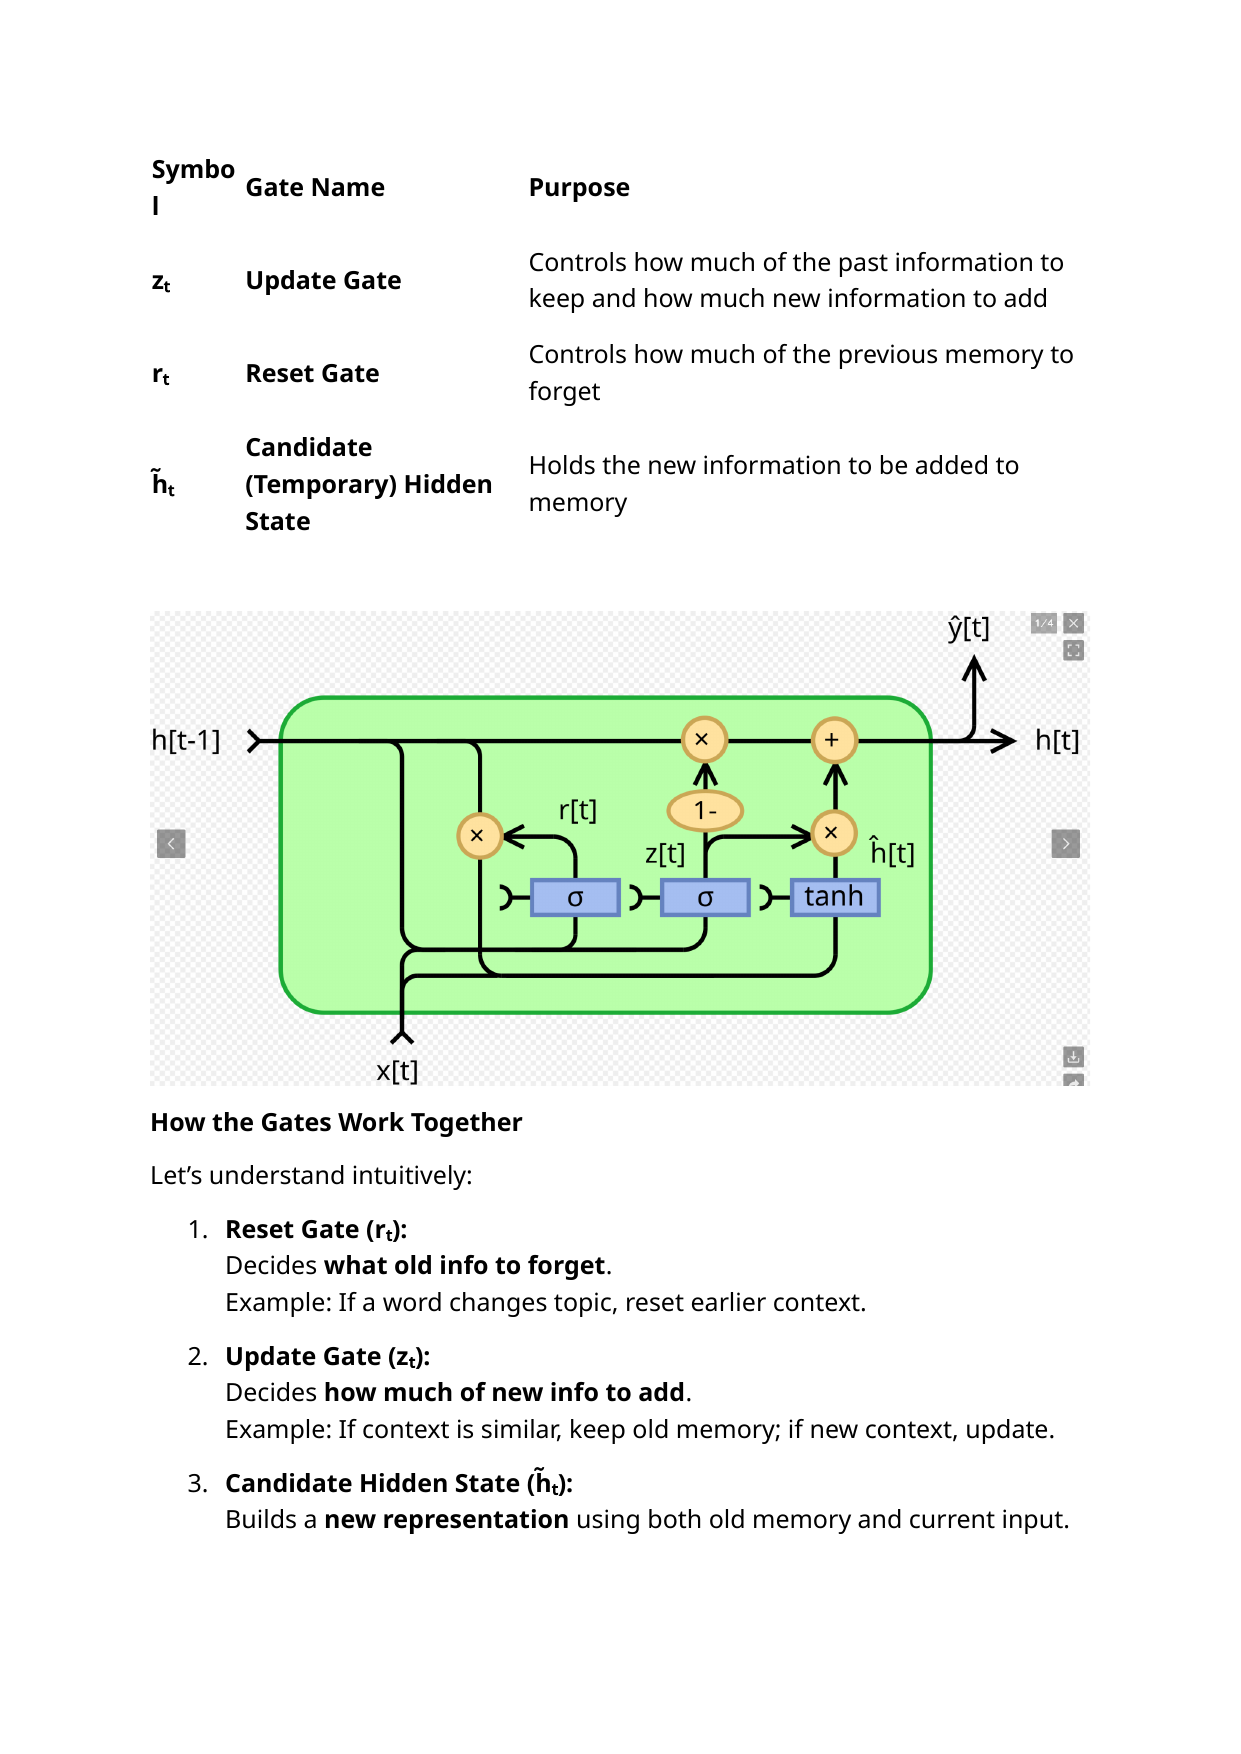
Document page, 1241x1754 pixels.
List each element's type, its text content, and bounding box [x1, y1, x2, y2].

table_cell h̃ₜ [150, 428, 244, 558]
table_cell Update Gate [244, 243, 527, 335]
table_header Symbol [150, 150, 244, 243]
table_cell Holds the new information to be added to memory [527, 428, 1090, 558]
table_cell zₜ [150, 243, 244, 335]
list Candidate Hidden State (h̃ₜ): Builds a new representation using both old memory and current input. [187, 1465, 1090, 1536]
table_header Purpose [527, 150, 1090, 243]
text How the Gates Work Together [150, 1104, 1090, 1138]
picture [150, 611, 1091, 1086]
table_cell Reset Gate [244, 335, 527, 428]
list Update Gate (zₜ): Decides how much of new info to add. Example: If context is similar, keep old memory; if new context, update. [187, 1338, 1090, 1446]
table_cell Controls how much of the previous memory to forget [527, 335, 1090, 428]
text Let’s understand intuitively: [150, 1158, 1090, 1192]
table_cell rₜ [150, 335, 244, 428]
table_cell Controls how much of the past information to keep and how much new information to add [527, 243, 1090, 335]
table_header Gate Name [244, 150, 527, 243]
table_cell Candidate (Temporary) Hidden State [244, 428, 527, 558]
list Reset Gate (rₜ): Decides what old info to forget. Example: If a word changes topic, reset earlier context. [187, 1211, 1090, 1319]
